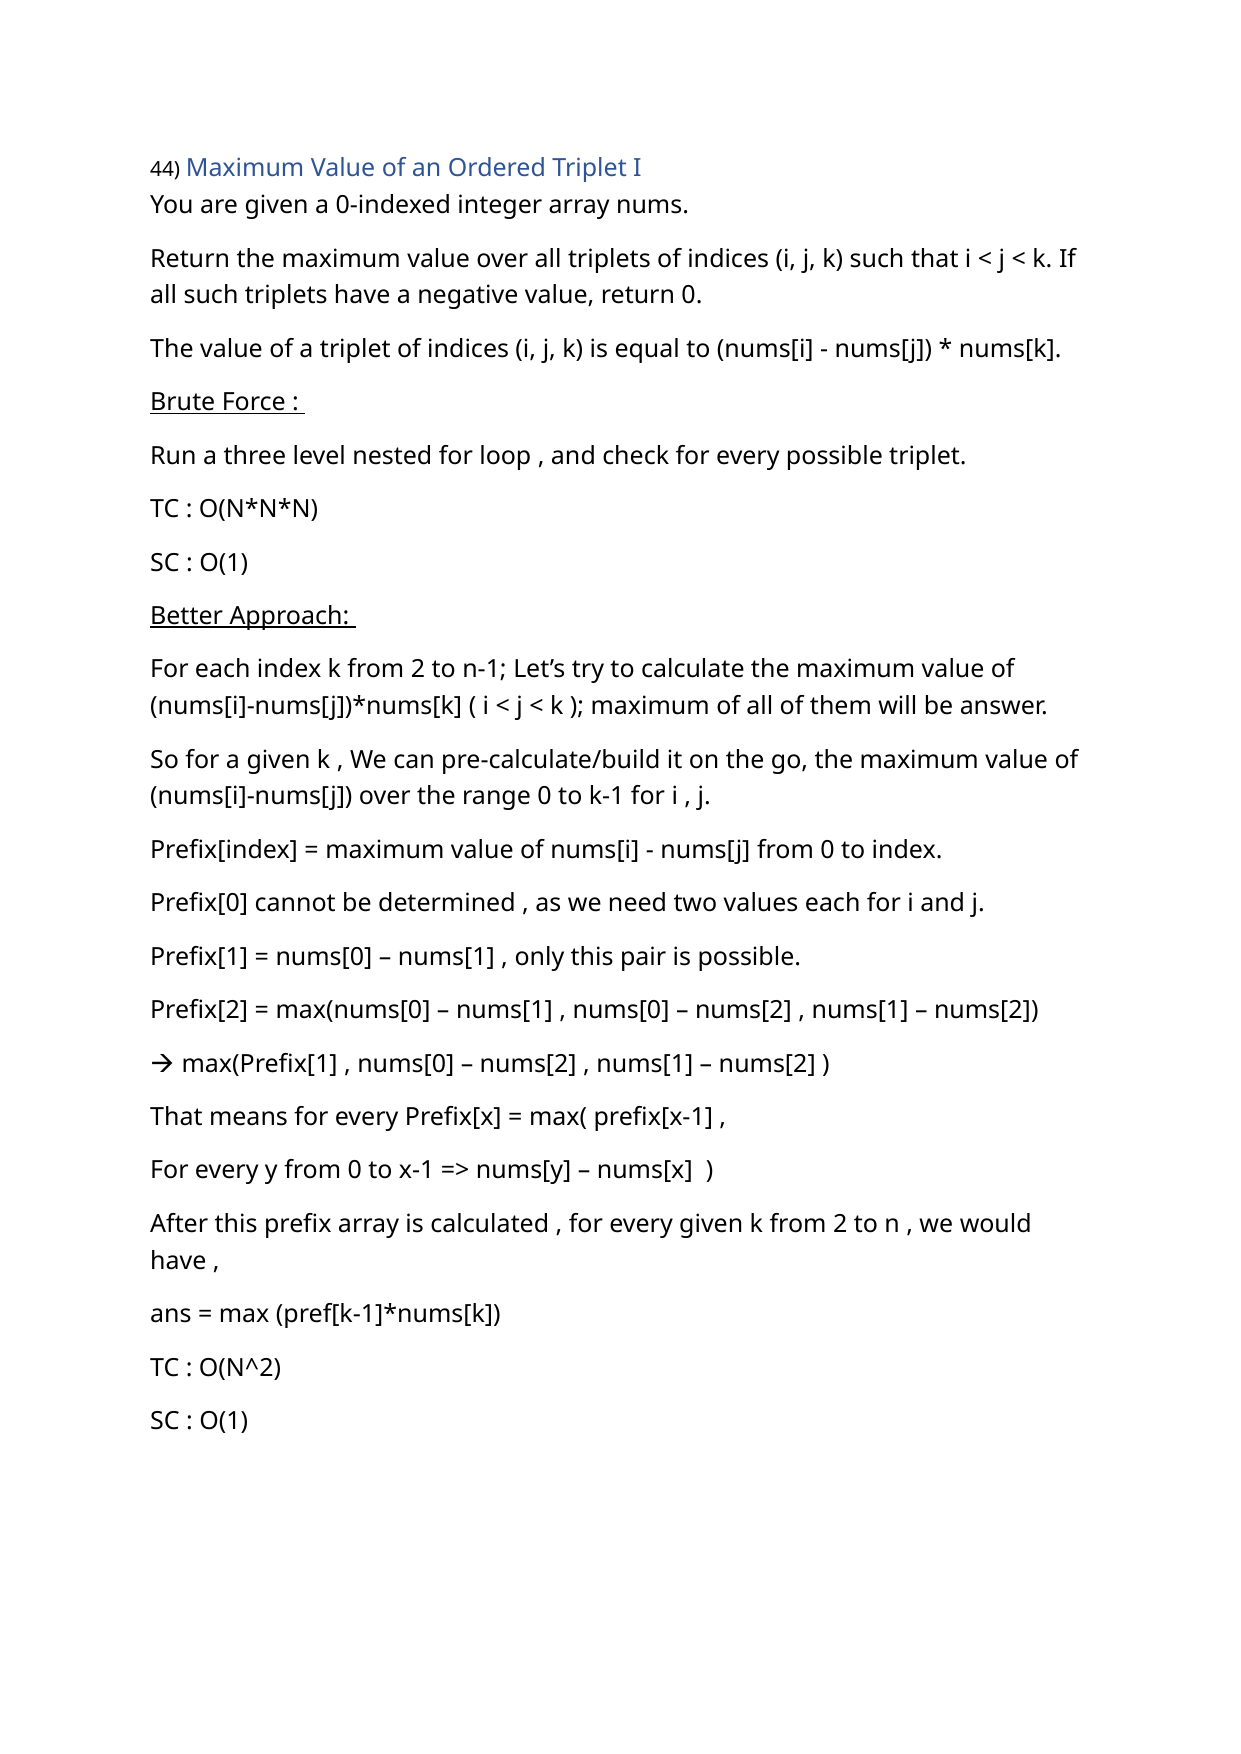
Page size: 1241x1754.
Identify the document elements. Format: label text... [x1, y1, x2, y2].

text Prefix[2] = max(nums[0] – nums[1] , nums[0] – nums[2] , nums[1] – nums[2]) [150, 992, 1090, 1026]
text max(Prefix[1] , nums[0] – nums[2] , nums[1] – nums[2] ) [150, 1045, 1090, 1079]
text The value of a triplet of indices (i, j, k) is equal to (nums[i] - nums[j]) * nums[k]. [150, 330, 1090, 364]
text TC : O(N^2) [150, 1349, 1090, 1383]
text Prefix[0] cannot be determined , as we need two values each for i and j. [150, 885, 1090, 919]
text Better Approach: [150, 598, 1090, 632]
text Run a three level nested for loop , and check for every possible triplet. [150, 437, 1090, 471]
text SC : O(1) [150, 1403, 1090, 1437]
text Prefix[index] = maximum value of nums[i] - nums[j] from 0 to index. [150, 831, 1090, 866]
text TC : O(N*N*N) [150, 491, 1090, 525]
text For every y from 0 to x-1 => nums[y] – nums[x] ) [150, 1152, 1090, 1186]
subtitle Maximum Value of an Ordered Triplet I [150, 150, 1090, 184]
text For each index k from 2 to n-1; Let’s try to calculate the maximum value of (nums[i]-nums[j])*nums[k] ( i < j < k ); maximum of all of them will be answer. [150, 651, 1090, 722]
text That means for every Prefix[x] = max( prefix[x-1] , [150, 1099, 1090, 1133]
text SC : O(1) [150, 544, 1090, 578]
text Brute Force : [150, 384, 1090, 418]
text You are given a 0-indexed integer array nums. [150, 187, 1090, 221]
text After this prefix array is calculated , for every given k from 2 to n , we would have , [150, 1206, 1090, 1276]
text ans = max (pref[k-1]*nums[k]) [150, 1296, 1090, 1330]
text So for a given k , We can pre-calculate/build it on the go, the maximum value of (nums[i]-nums[j]) over the range 0 to k-1 for i , j. [150, 741, 1090, 812]
text Prefix[1] = nums[0] – nums[1] , only this pair is possible. [150, 938, 1090, 972]
text Return the maximum value over all triplets of indices (i, j, k) such that i < j < k. If all such triplets have a negative value, return 0. [150, 240, 1090, 311]
